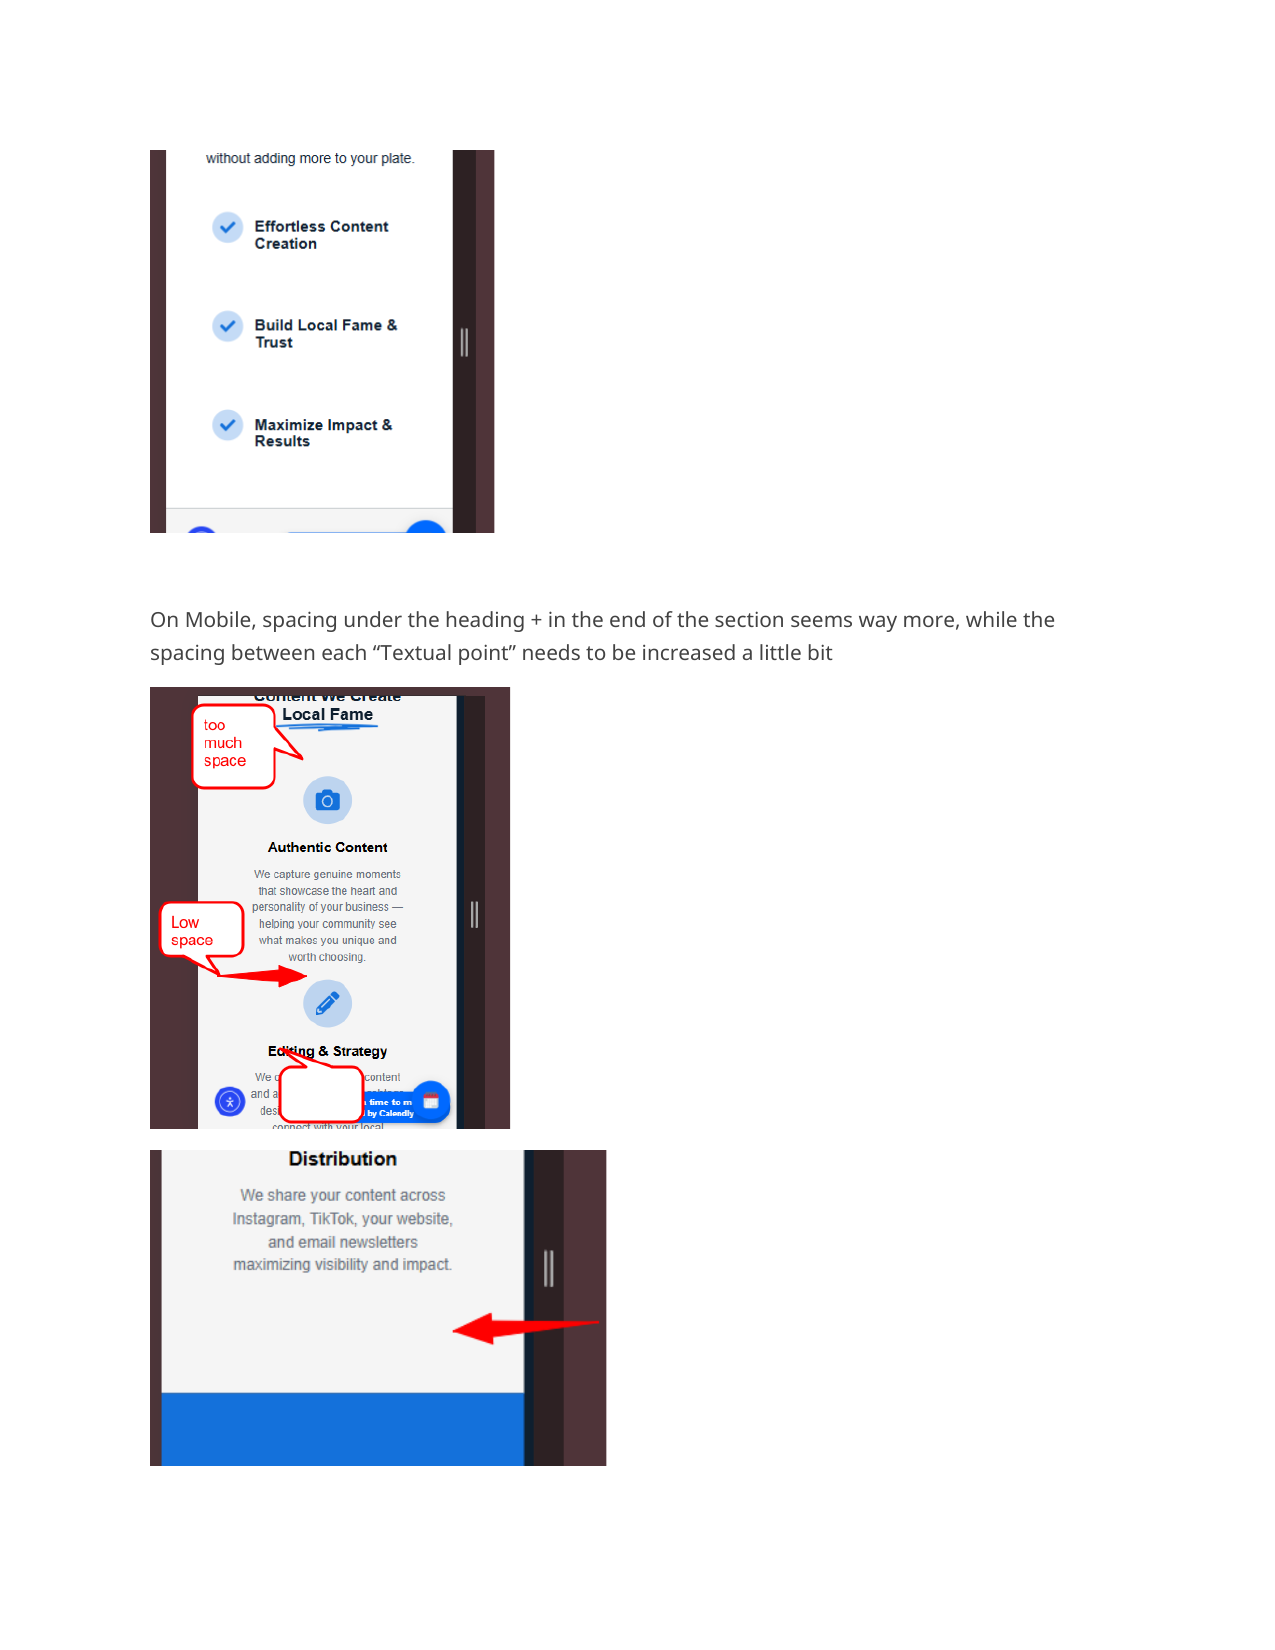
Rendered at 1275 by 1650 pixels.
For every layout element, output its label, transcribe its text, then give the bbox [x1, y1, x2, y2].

text On Mobile, spacing under the heading + in the end of the section seems way more, while the spacing between each “Textual point” needs to be increased a little bit [150, 605, 1125, 666]
picture [150, 1150, 607, 1466]
picture [150, 687, 511, 1129]
picture [150, 150, 495, 533]
